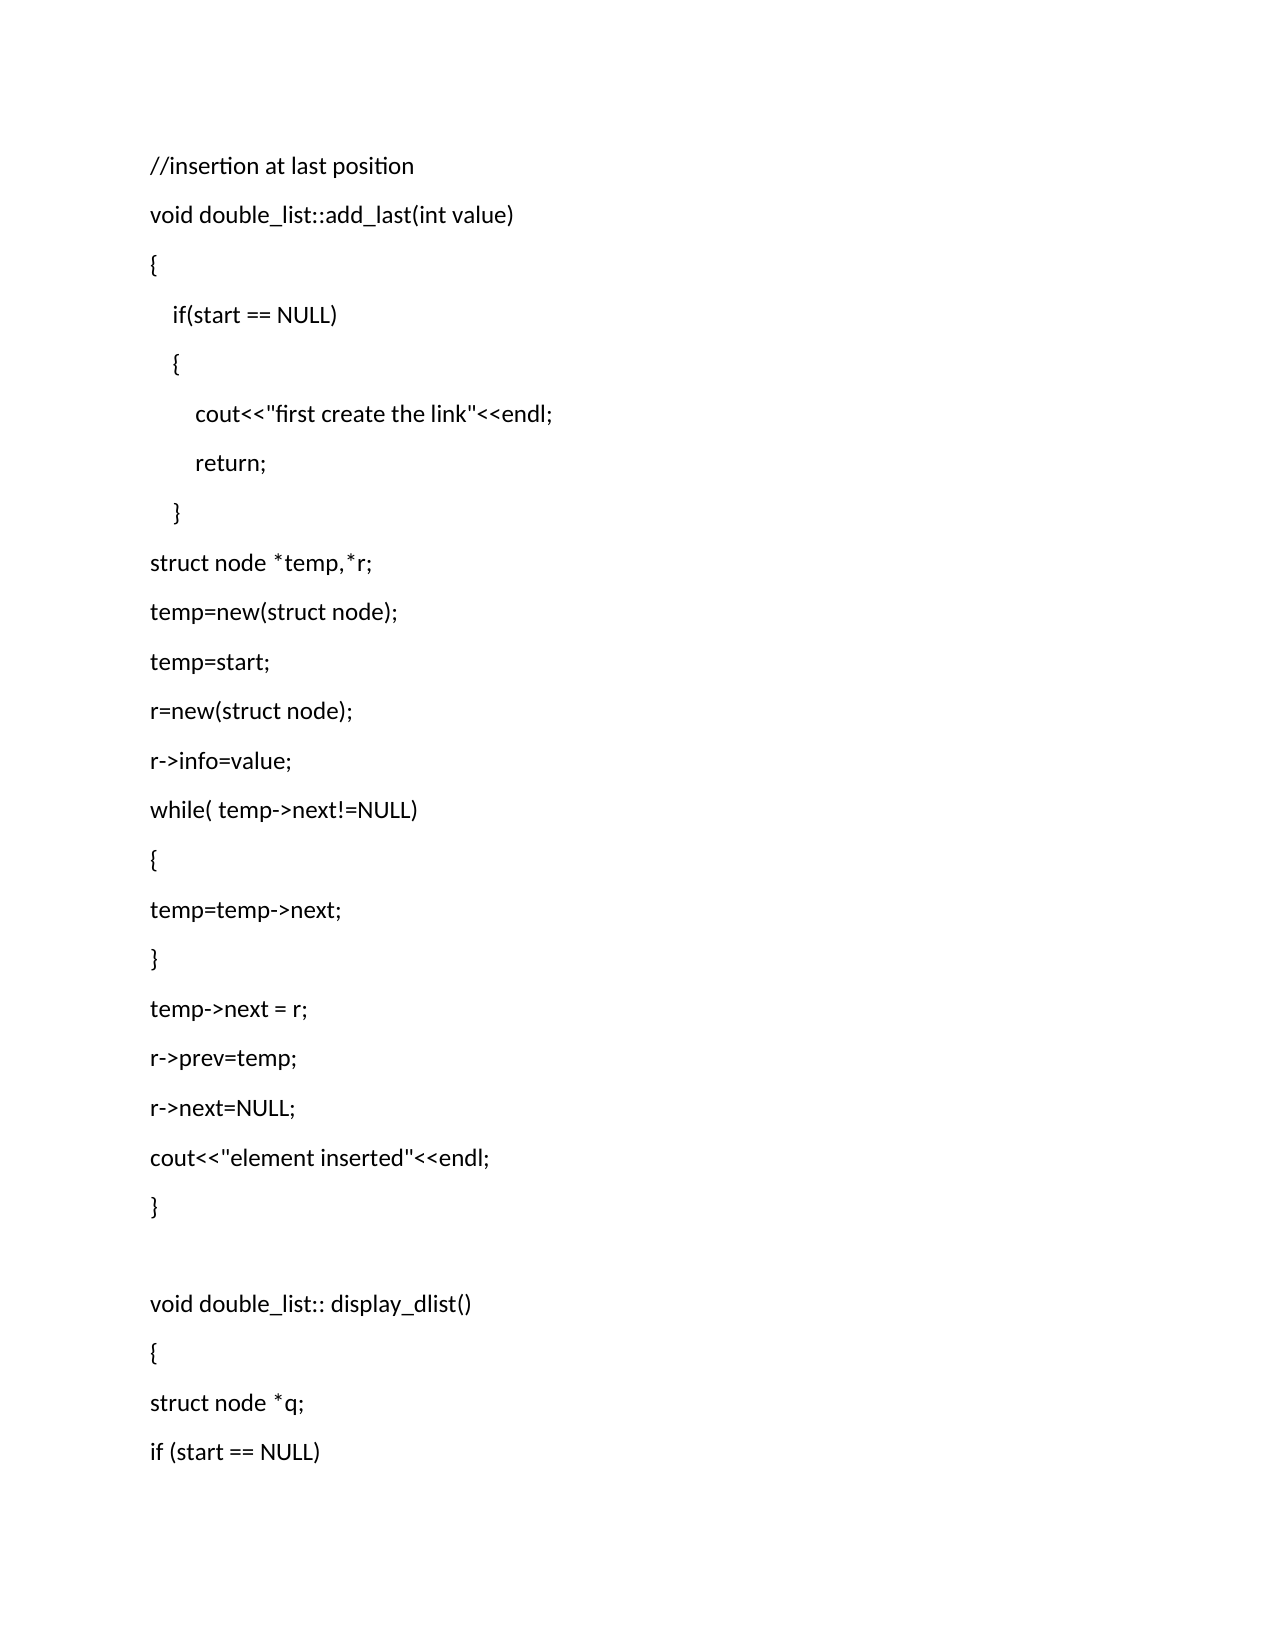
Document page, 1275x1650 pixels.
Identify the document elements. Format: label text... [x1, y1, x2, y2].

text cout<<"element inserted"<<endl; [150, 1142, 1125, 1172]
text } [150, 943, 1125, 974]
text { [150, 1337, 1125, 1368]
text } [150, 1191, 1125, 1222]
text void double_list:: display_dlist() [150, 1288, 1125, 1318]
text r->prev=temp; [150, 1042, 1125, 1073]
text cout<<"first create the link"<<endl; [150, 398, 1125, 428]
text r=new(struct node); [150, 695, 1125, 726]
text temp=new(struct node); [150, 596, 1125, 627]
text struct node *temp,*r; [150, 547, 1125, 577]
text struct node *q; [150, 1387, 1125, 1417]
text //insertion at last position [150, 150, 1125, 181]
text r->info=value; [150, 745, 1125, 776]
text temp->next = r; [150, 993, 1125, 1023]
text void double_list::add_last(int value) [150, 199, 1125, 230]
text { [150, 249, 1125, 280]
text if (start == NULL) [150, 1436, 1125, 1467]
text while( temp->next!=NULL) [150, 794, 1125, 825]
text if(start == NULL) [150, 299, 1125, 329]
text r->next=NULL; [150, 1092, 1125, 1123]
text return; [150, 447, 1125, 478]
text temp=start; [150, 646, 1125, 676]
text temp=temp->next; [150, 894, 1125, 924]
text } [150, 497, 1125, 528]
text { [150, 348, 1125, 379]
text { [150, 844, 1125, 875]
